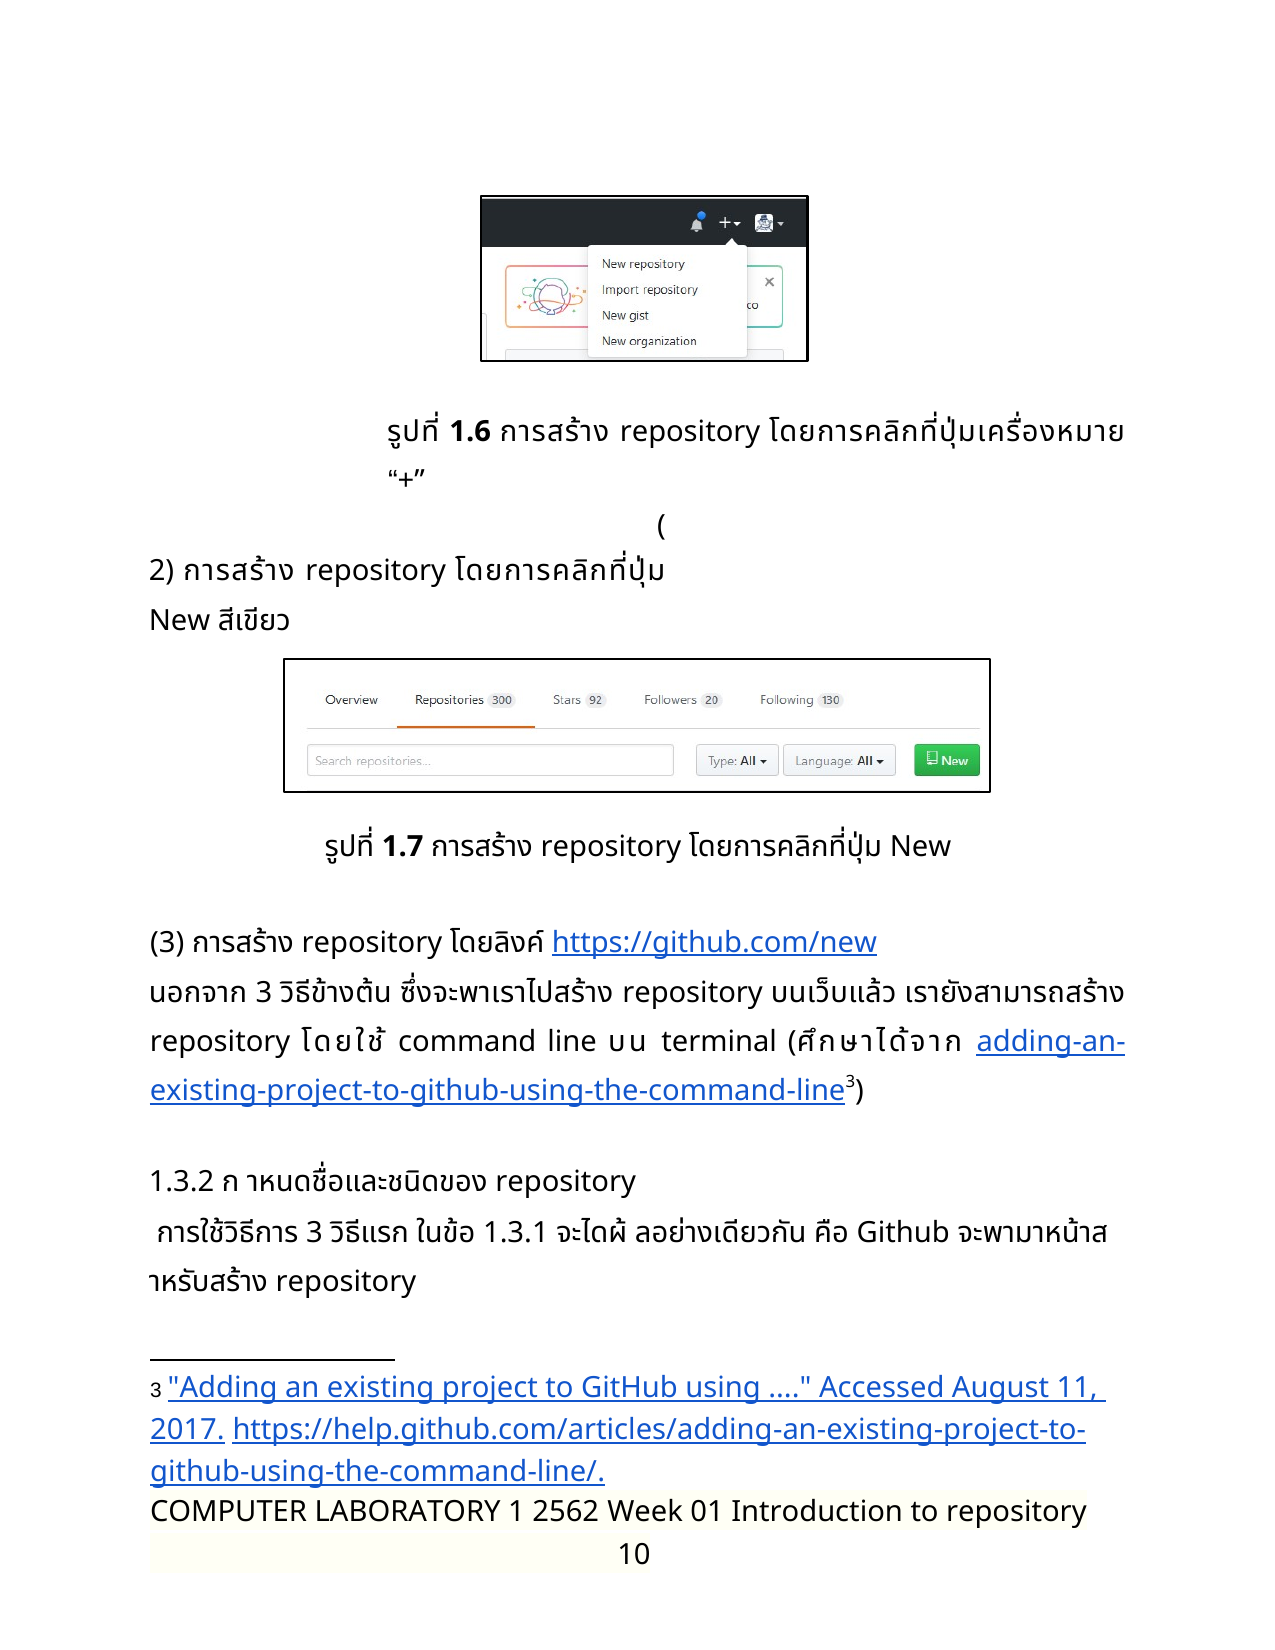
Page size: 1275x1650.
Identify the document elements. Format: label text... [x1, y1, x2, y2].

text นอกจาก 3 วิธีข้างต้น ซึ่งจะพาเราไปสร้าง repository บนเว็บแล้ว เรายังสามารถสร้าง repository โดยใช้ command line บน terminal (ศึกษาได้จาก adding-an-existing-project-to-github-using-the-command-line) [148, 971, 1126, 1109]
text (3) การสร้าง repository โดยลิงค์ https://github.com/new [150, 921, 1126, 965]
text รูปที่ 1.6 การสร้าง repository โดยการคลิกที่ปุ่มเครื่องหมาย “+” [387, 410, 1126, 499]
text (2) การสร้าง repository โดยการคลิกที่ปุ่ม New สีเขียว [148, 504, 666, 643]
picture [285, 660, 989, 791]
text การใช้วิธีการ 3 วิธีแรก ในข้อ 1.3.1 จะไดผ้ ลอย่างเดียวกัน คือ Github จะพามาหน้าส าหรับสร้าง repository [148, 1211, 1126, 1305]
text 1.3.2 ก าหนดชื่อและชนิดของ repository [148, 1160, 1126, 1205]
text รูปที่ 1.7 การสร้าง repository โดยการคลิกที่ปุ่ม New [150, 825, 1126, 869]
picture [482, 197, 806, 360]
